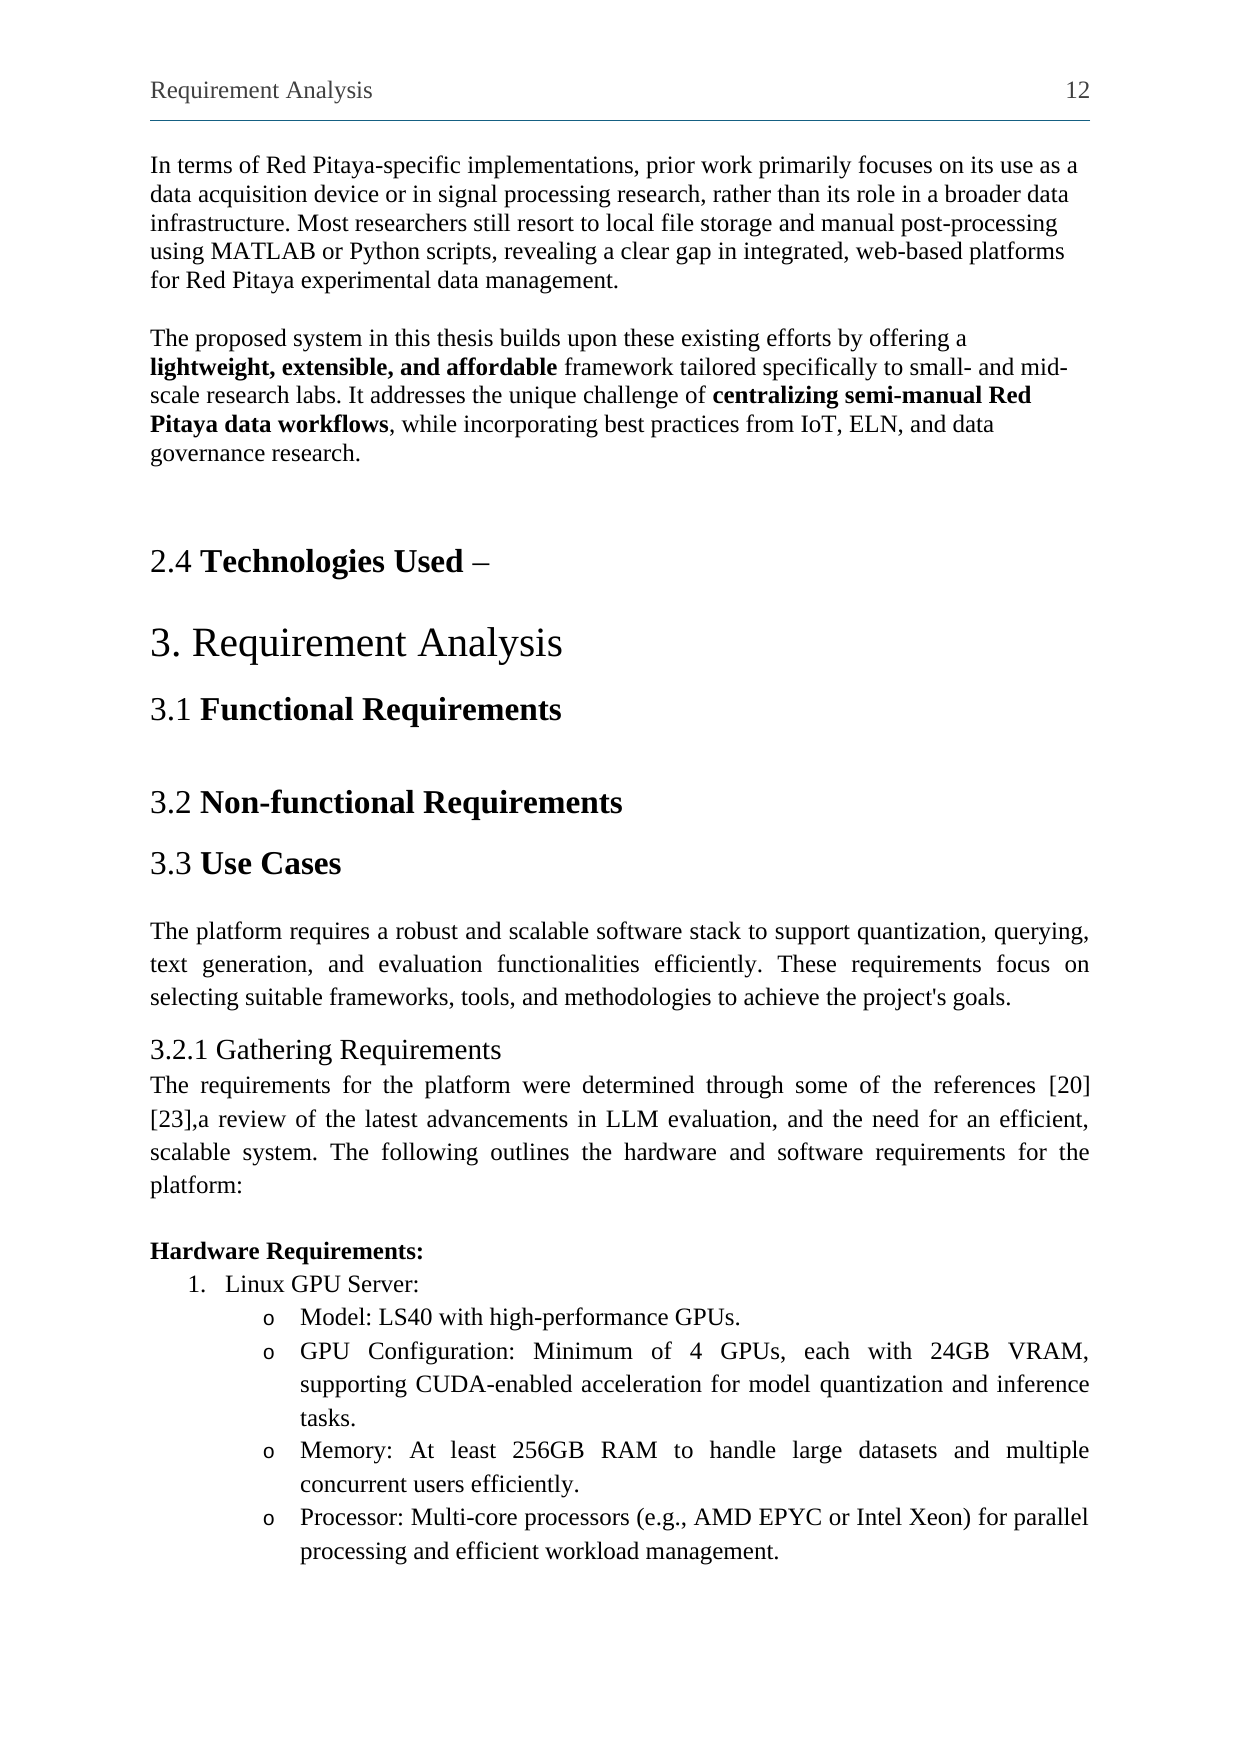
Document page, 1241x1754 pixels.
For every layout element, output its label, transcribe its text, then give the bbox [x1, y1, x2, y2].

text The requirements for the platform were determined through some of the references ,a review of the latest advancements in LLM evaluation, and the need for an efficient, scalable system. The following outlines the hardware and software requirements for the platform: [150, 1359, 1090, 1487]
list Linux GPU Server: [187, 1557, 1090, 1586]
text The proposed system in this thesis builds upon these existing efforts by offering a lightweight, extensible, and affordable framework tailored specifically to small- and mid-scale research labs. It addresses the unique challenge of centralizing semi-manual Red Pitaya data workflows, while incorporating best practices from IoT, ELN, and data governance research. [150, 611, 1090, 755]
subtitle 3.2.1 Gathering Requirements [150, 1320, 1090, 1354]
subtitle 3.3 Use Cases [150, 1132, 1090, 1170]
text In terms of Red Pitaya-specific implementations, prior work primarily focuses on its use as a data acquisition device or in signal processing research, rather than its role in a broader data infrastructure. Most researchers still resort to local file storage and manual post-processing using MATLAB or Python scripts, revealing a clear gap in integrated, web-based platforms for Red Pitaya experimental data management. [150, 438, 1090, 582]
subtitle 3. Requirement Analysis [150, 906, 1090, 953]
text Hardware Requirements: [150, 1524, 1090, 1553]
subtitle 3.2 Non-functional Requirements [150, 1071, 1090, 1109]
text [150, 150, 1090, 265]
text A related study by Amstutz et al. (2016) proposed the Common Workflow Language (CWL) for standardizing computational experiment pipelines. However, their focus is largely on bioinformatics and cloud-based computation, lacking hardware-level integration or direct file ingestion capabilities. [150, 294, 1090, 409]
text The platform requires a robust and scalable software stack to support quantization, querying, text generation, and evaluation functionalities efficiently. These requirements focus on selecting suitable frameworks, tools, and methodologies to achieve the project's goals. [150, 1205, 1090, 1299]
subtitle 2.4 Technologies Used – [150, 830, 1090, 868]
subtitle 3.1 Functional Requirements [150, 977, 1090, 1016]
